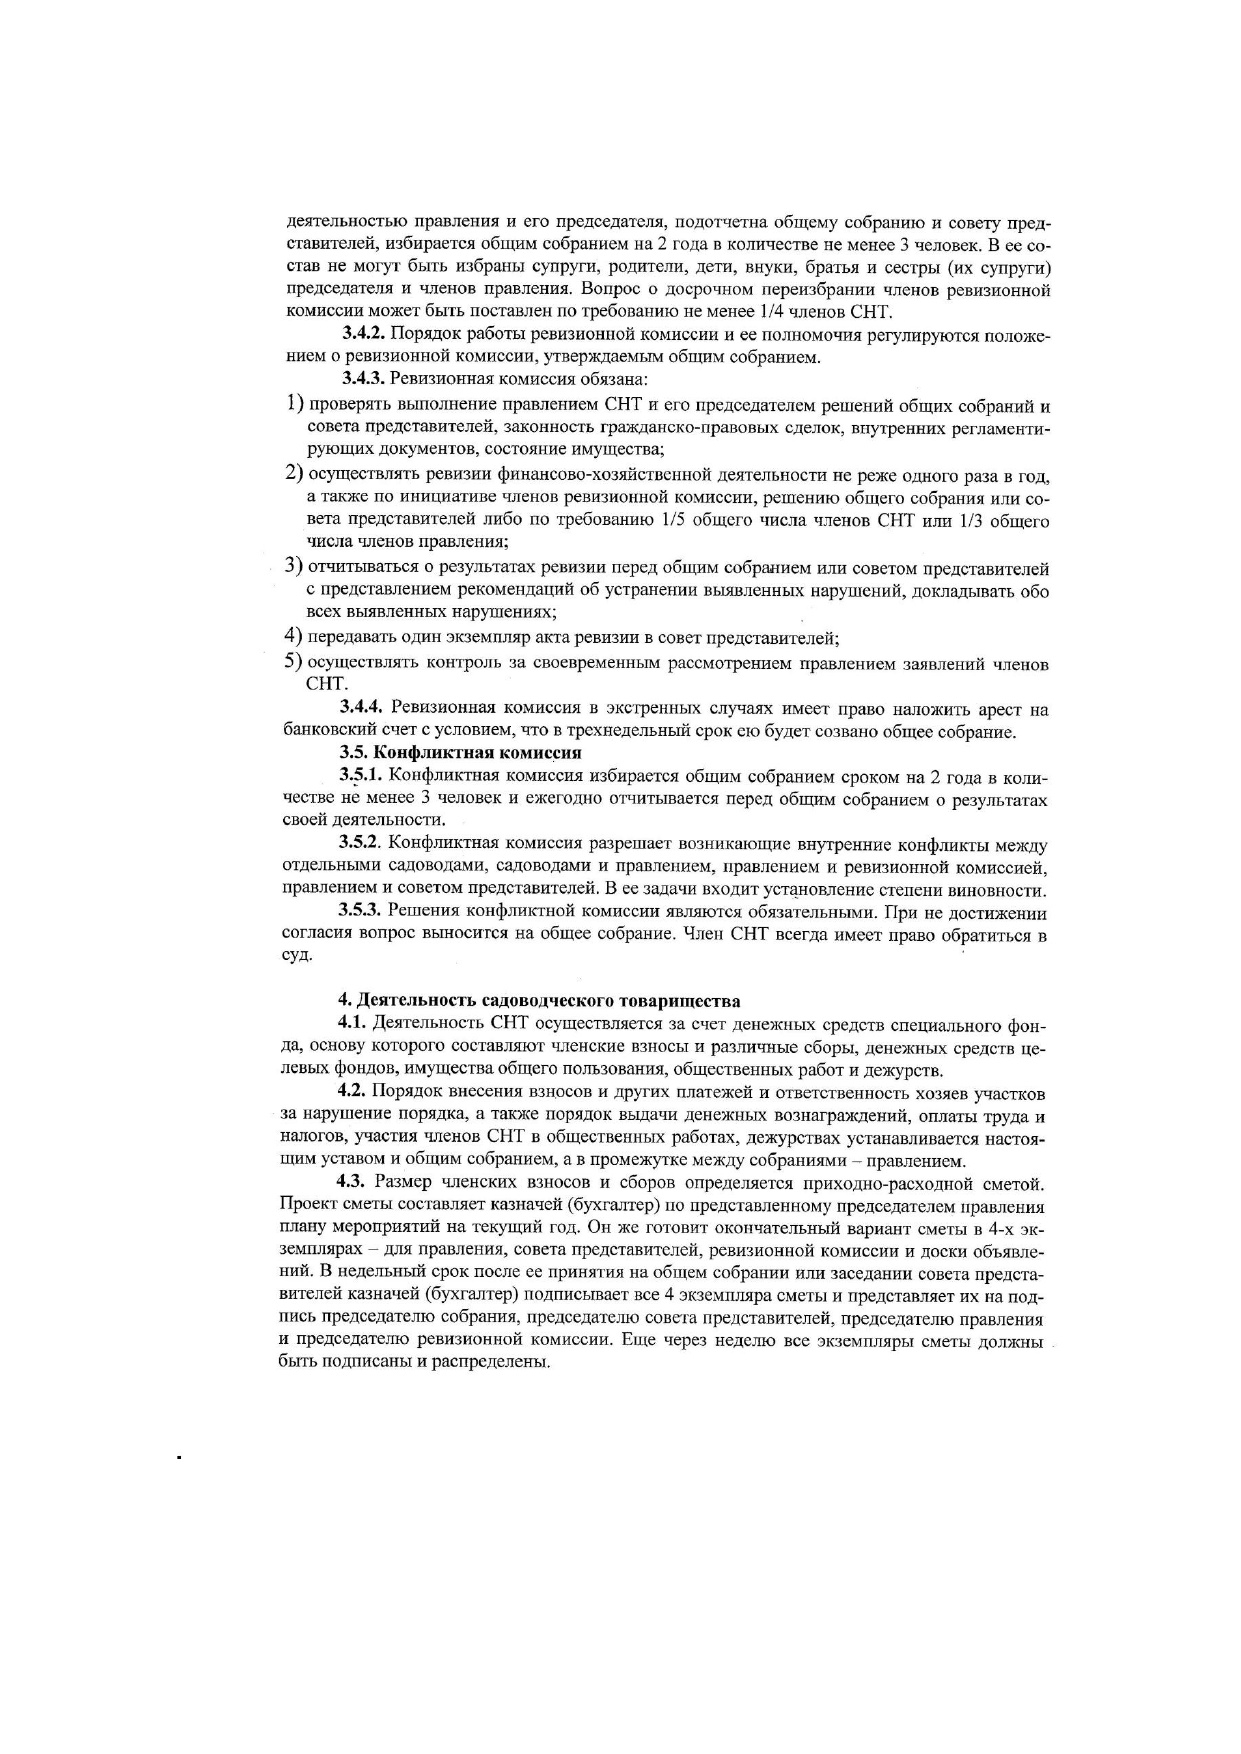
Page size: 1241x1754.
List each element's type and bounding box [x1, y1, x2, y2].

picture [177, 118, 1152, 1459]
